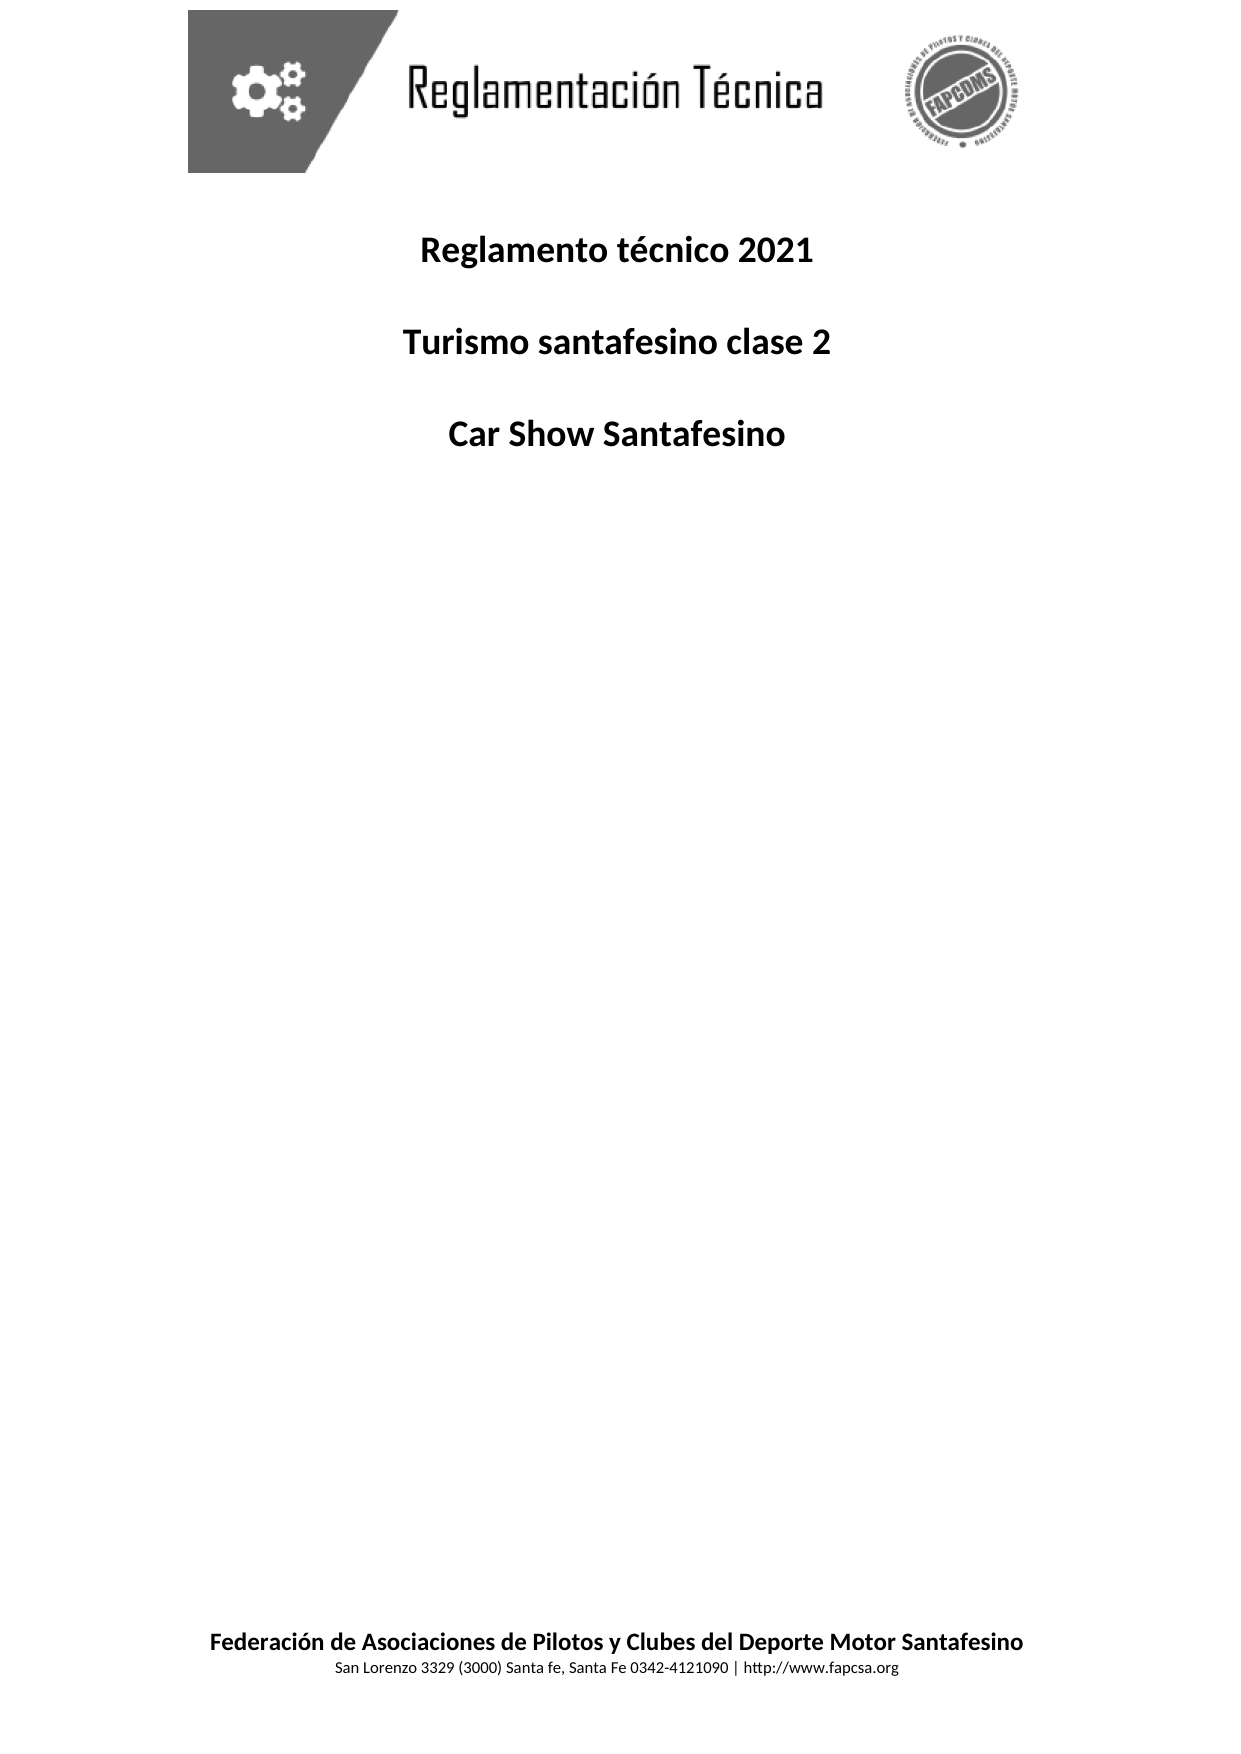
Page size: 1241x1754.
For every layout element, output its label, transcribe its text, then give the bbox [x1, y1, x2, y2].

text Reglamento técnico 2021 [37, 226, 1196, 272]
text Car Show Santafesino [37, 410, 1196, 456]
text Turismo santafesino clase 2 [37, 318, 1196, 364]
picture [184, 9, 1054, 175]
